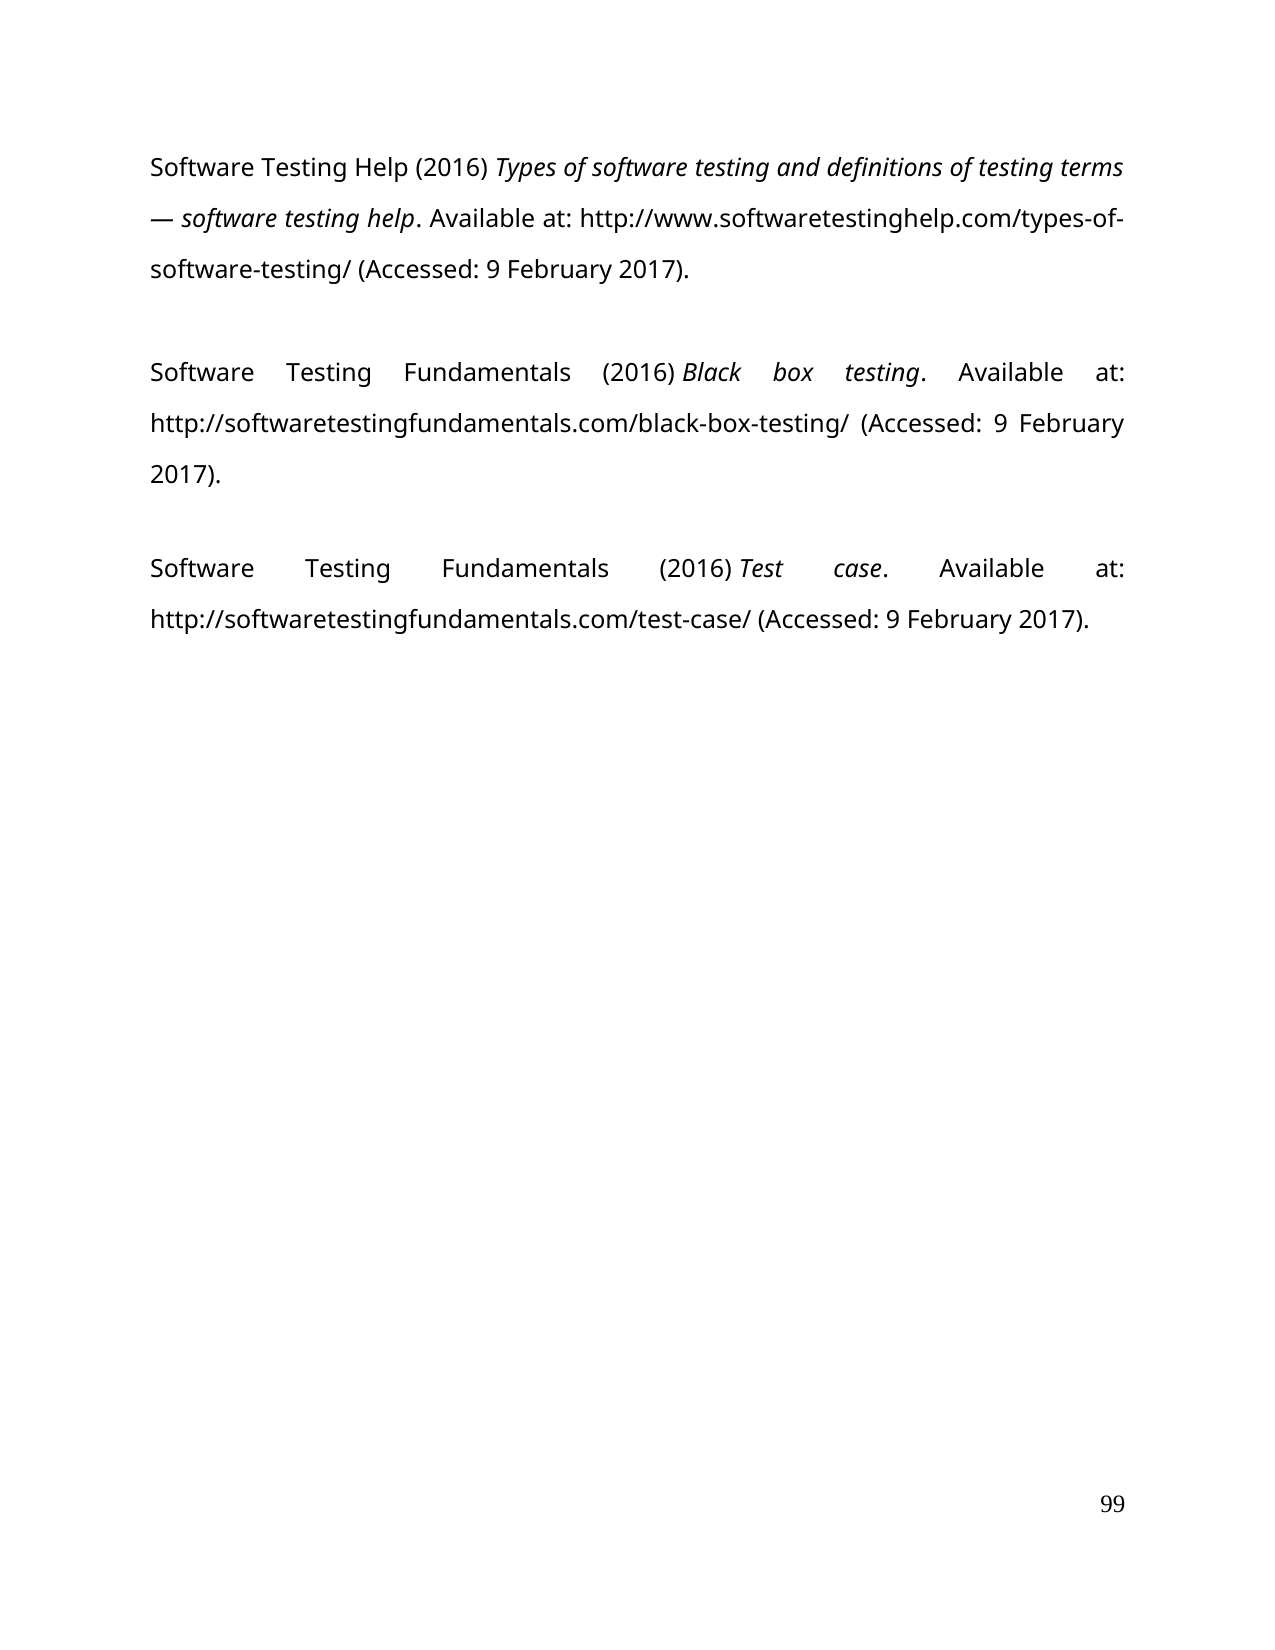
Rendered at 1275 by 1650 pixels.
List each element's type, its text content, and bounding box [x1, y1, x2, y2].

text Software Testing Fundamentals (2016) Black box testing. Available at: http://softwaretestingfundamentals.com/black-box-testing/ (Accessed: 9 February 2017). [150, 354, 1125, 490]
text Software Testing Fundamentals (2016) Test case. Available at: http://softwaretestingfundamentals.com/test-case/ (Accessed: 9 February 2017). [150, 550, 1125, 636]
text Software Testing Help (2016) Types of software testing and definitions of testing terms — software testing help. Available at: http://www.softwaretestinghelp.com/types-of-software-testing/ (Accessed: 9 February 2017). [150, 150, 1125, 286]
